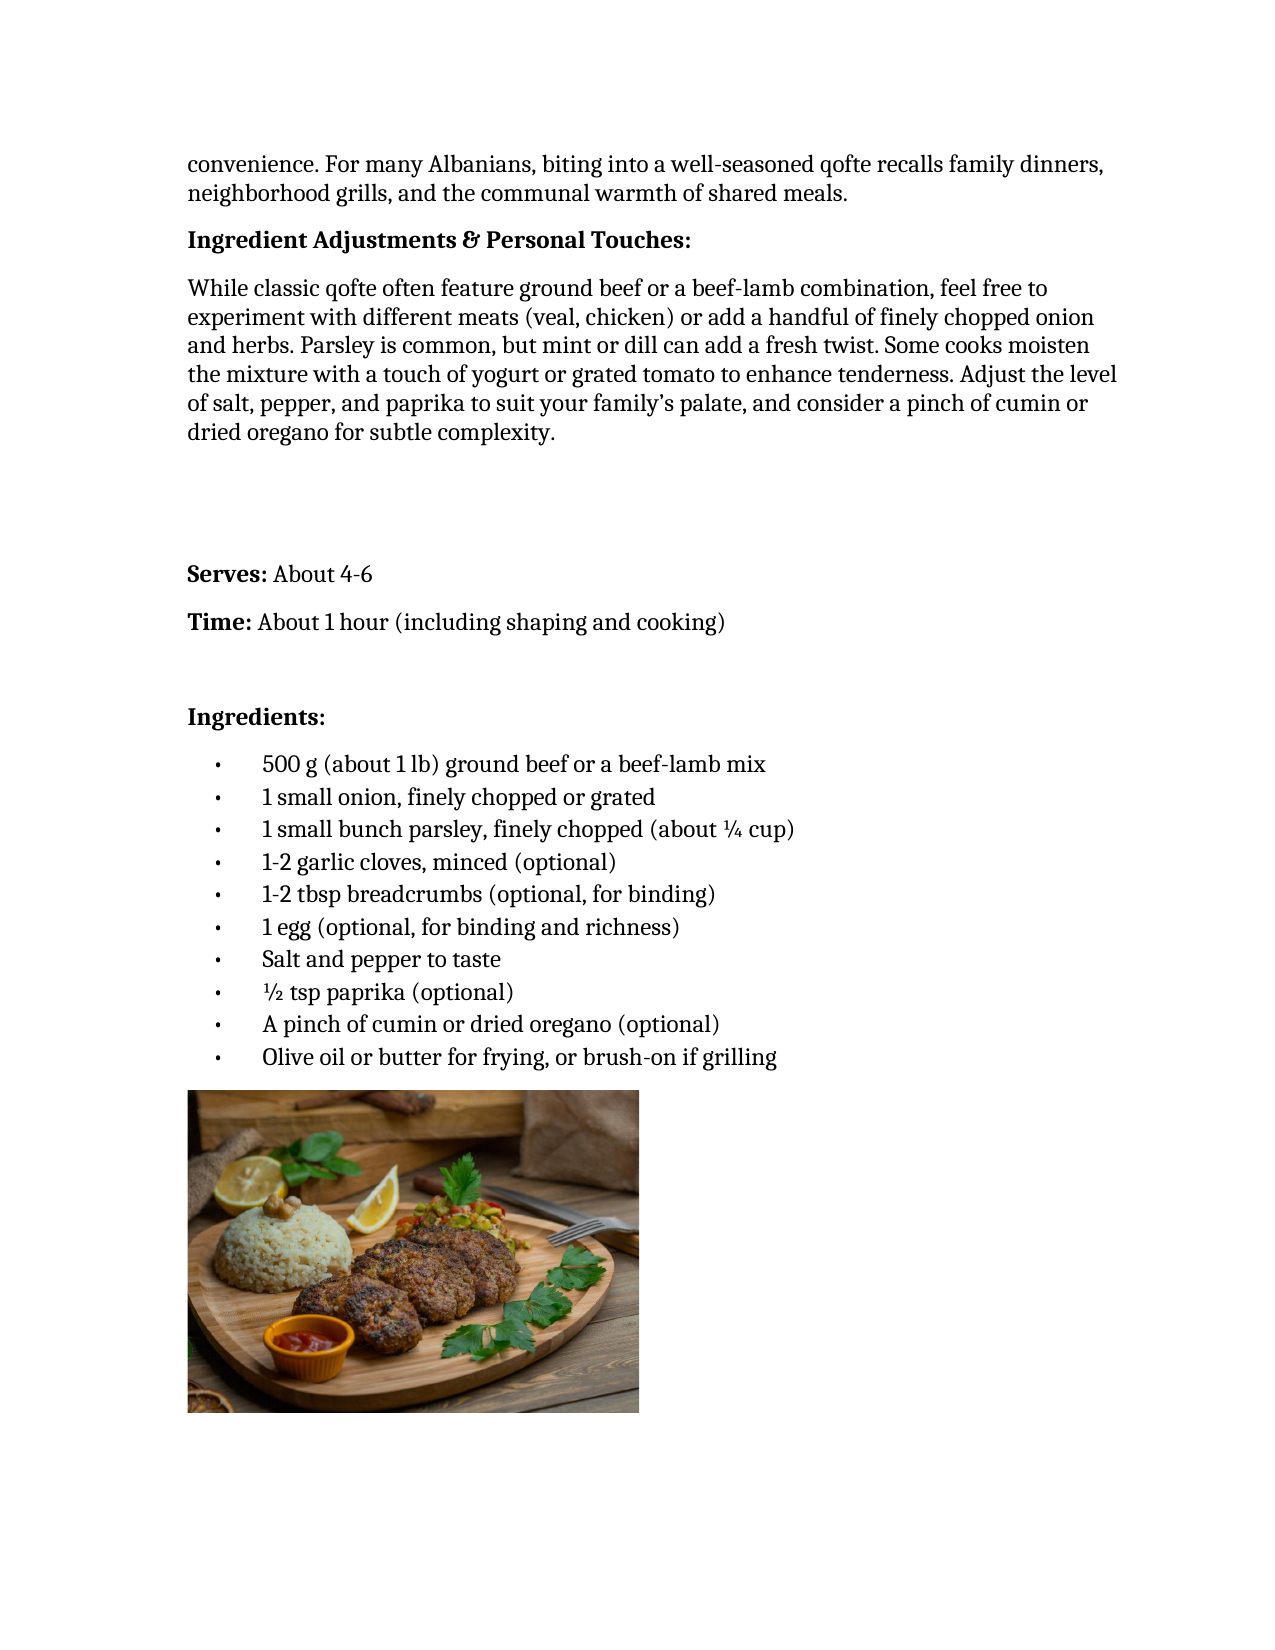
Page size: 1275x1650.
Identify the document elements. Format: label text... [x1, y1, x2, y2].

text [187, 150, 1125, 207]
list 1 egg (optional, for binding and richness) [212, 912, 1125, 941]
text Serves: About 4-6 [187, 560, 1125, 589]
list 1-2 tbsp breadcrumbs (optional, for binding) [212, 880, 1125, 909]
list A pinch of cumin or dried oregano (optional) [212, 1010, 1125, 1039]
list ½ tsp paprika (optional) [212, 977, 1125, 1006]
list 500 g (about 1 lb) ground beef or a beef-lamb mix [212, 750, 1125, 779]
text Ingredient Adjustments & Personal Touches: [187, 226, 1125, 255]
picture [187, 1090, 640, 1413]
text While classic qofte often feature ground beef or a beef-lamb combination, feel free to experiment with different meats (veal, chicken) or add a handful of finely chopped onion and herbs. Parsley is common, but mint or dill can add a fresh twist. Some cooks moisten the mixture with a touch of yogurt or grated tomato to enhance tenderness. Adjust the level of salt, pepper, and paprika to suit your family’s palate, and consider a pinch of cumin or dried oregano for subtle complexity. [187, 274, 1125, 446]
list Olive oil or butter for frying, or brush-on if grilling [212, 1042, 1125, 1071]
text Ingredients: [187, 702, 1125, 731]
text Time: About 1 hour (including shaping and cooking) [187, 607, 1125, 636]
list 1 small bunch parsley, finely chopped (about ¼ cup) [212, 815, 1125, 844]
list 1-2 garlic cloves, minced (optional) [212, 847, 1125, 876]
list Salt and pepper to taste [212, 945, 1125, 974]
list 1 small onion, finely chopped or grated [212, 782, 1125, 811]
